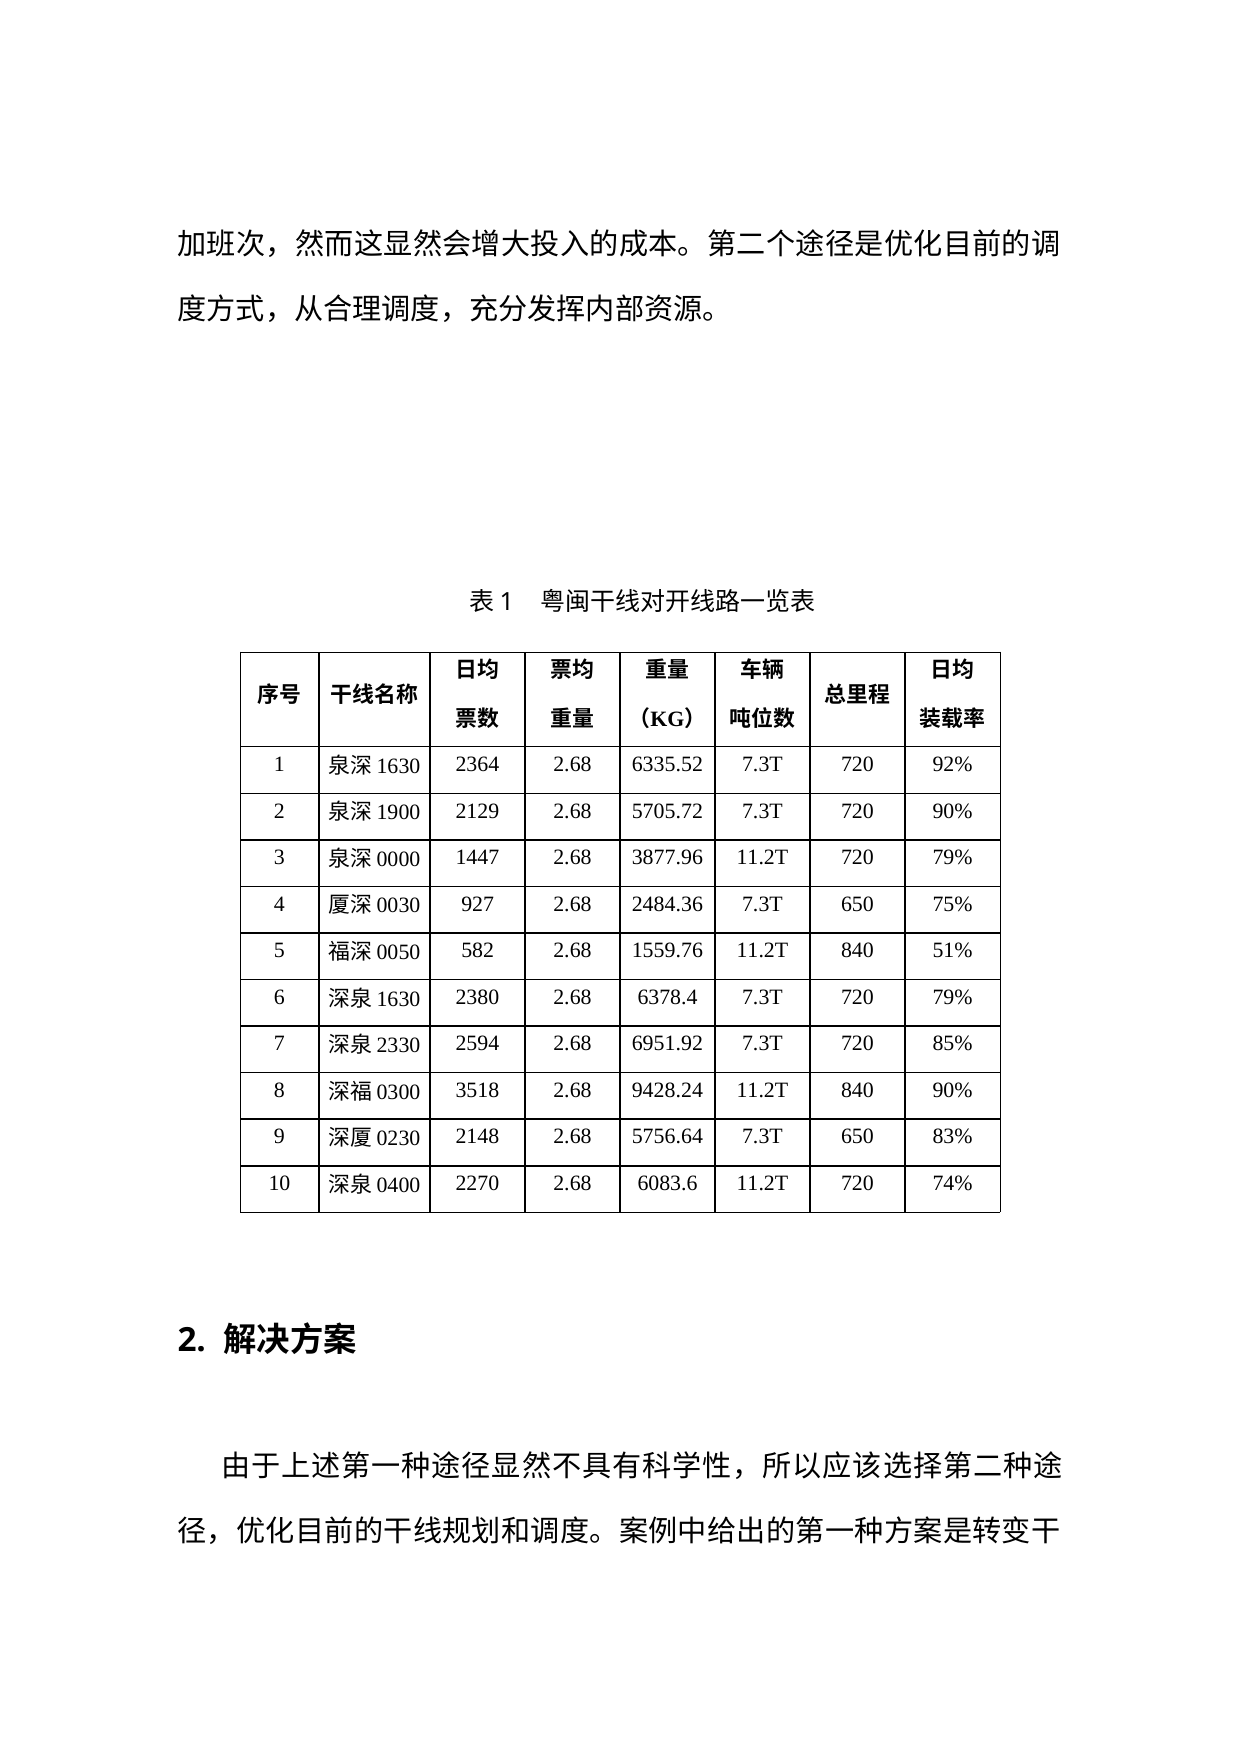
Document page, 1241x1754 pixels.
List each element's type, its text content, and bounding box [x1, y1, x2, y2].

table_header 重量 （KG） [621, 653, 714, 746]
table_cell 92% [906, 747, 1000, 792]
table_cell 10 [241, 1167, 318, 1211]
table_header 日均 票数 [431, 653, 524, 746]
table_cell 6335.52 [621, 747, 714, 792]
table_cell 720 [811, 794, 904, 839]
table_cell 7.3T [716, 980, 809, 1025]
table_cell 11.2T [716, 841, 809, 886]
table_cell 720 [811, 841, 904, 886]
table_cell 8 [241, 1073, 318, 1118]
table_cell 7.3T [716, 1027, 809, 1072]
table_cell 泉深1900 [320, 794, 429, 839]
table_cell 2.68 [526, 887, 619, 932]
table_cell 深福0300 [320, 1073, 429, 1118]
table_cell 3 [241, 841, 318, 886]
table_cell 720 [811, 1167, 904, 1211]
table_cell 2.68 [526, 1167, 619, 1211]
table_cell 厦深0030 [320, 887, 429, 932]
table_cell 5756.64 [621, 1120, 714, 1165]
table_cell 深厦0230 [320, 1120, 429, 1165]
table_cell 75% [906, 887, 1000, 932]
table_cell 2364 [431, 747, 524, 792]
table_cell 9 [241, 1120, 318, 1165]
table_cell 11.2T [716, 934, 809, 979]
table_cell 720 [811, 747, 904, 792]
table_cell 2270 [431, 1167, 524, 1211]
table_cell 5 [241, 934, 318, 979]
table_cell 79% [906, 980, 1000, 1025]
table_cell 1447 [431, 841, 524, 886]
table_cell 51% [906, 934, 1000, 979]
table_cell 3877.96 [621, 841, 714, 886]
table_cell 79% [906, 841, 1000, 886]
table_cell 2484.36 [621, 887, 714, 932]
table_cell 深泉2330 [320, 1027, 429, 1072]
table_cell 11.2T [716, 1167, 809, 1211]
table_cell 7.3T [716, 794, 809, 839]
table_cell 4 [241, 887, 318, 932]
table_cell 1559.76 [621, 934, 714, 979]
table_header 总里程 [811, 653, 904, 746]
table_cell 2148 [431, 1120, 524, 1165]
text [177, 1431, 1063, 1561]
table_cell 90% [906, 1073, 1000, 1118]
table_cell 720 [811, 1027, 904, 1072]
text 表1 粤闽干线对开线路一览表 [177, 469, 1063, 632]
table_cell 泉深1630 [320, 747, 429, 792]
table_cell 74% [906, 1167, 1000, 1211]
table_cell 90% [906, 794, 1000, 839]
table_cell 2129 [431, 794, 524, 839]
table_header 序号 [241, 653, 318, 746]
table_cell 7 [241, 1027, 318, 1072]
table_cell 1 [241, 747, 318, 792]
table_header 日均 装载率 [906, 653, 1000, 746]
table_cell 2.68 [526, 747, 619, 792]
table_cell 650 [811, 1120, 904, 1165]
table_cell 2.68 [526, 980, 619, 1025]
table_cell 泉深0000 [320, 841, 429, 886]
table_cell 2.68 [526, 1027, 619, 1072]
table_cell 2.68 [526, 841, 619, 886]
table_cell 2380 [431, 980, 524, 1025]
table_cell 3518 [431, 1073, 524, 1118]
table_cell 582 [431, 934, 524, 979]
table_cell 650 [811, 887, 904, 932]
table_header 票均 重量 [526, 653, 619, 746]
table_cell 85% [906, 1027, 1000, 1072]
table_cell 927 [431, 887, 524, 932]
table_cell 2.68 [526, 1120, 619, 1165]
table_cell 5705.72 [621, 794, 714, 839]
table_cell 2.68 [526, 934, 619, 979]
table_cell 6951.92 [621, 1027, 714, 1072]
table_cell 7.3T [716, 747, 809, 792]
table_cell 福深0050 [320, 934, 429, 979]
table_cell 7.3T [716, 1120, 809, 1165]
table_cell 840 [811, 934, 904, 979]
table_cell 2.68 [526, 794, 619, 839]
table_cell 深泉1630 [320, 980, 429, 1025]
subtitle 解决方案 [177, 1304, 1063, 1369]
table_cell 9428.24 [621, 1073, 714, 1118]
table_cell 深泉0400 [320, 1167, 429, 1211]
table_cell 7.3T [716, 887, 809, 932]
table_cell 83% [906, 1120, 1000, 1165]
table_cell 11.2T [716, 1073, 809, 1118]
table_header 干线名称 [320, 653, 429, 746]
table_cell 840 [811, 1073, 904, 1118]
table_cell 2594 [431, 1027, 524, 1072]
table_cell 2 [241, 794, 318, 839]
table_cell 720 [811, 980, 904, 1025]
table_cell 6378.4 [621, 980, 714, 1025]
table_header 车辆 吨位数 [716, 653, 809, 746]
table_cell 2.68 [526, 1073, 619, 1118]
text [177, 209, 1063, 339]
table_cell 6 [241, 980, 318, 1025]
table_cell 6083.6 [621, 1167, 714, 1211]
